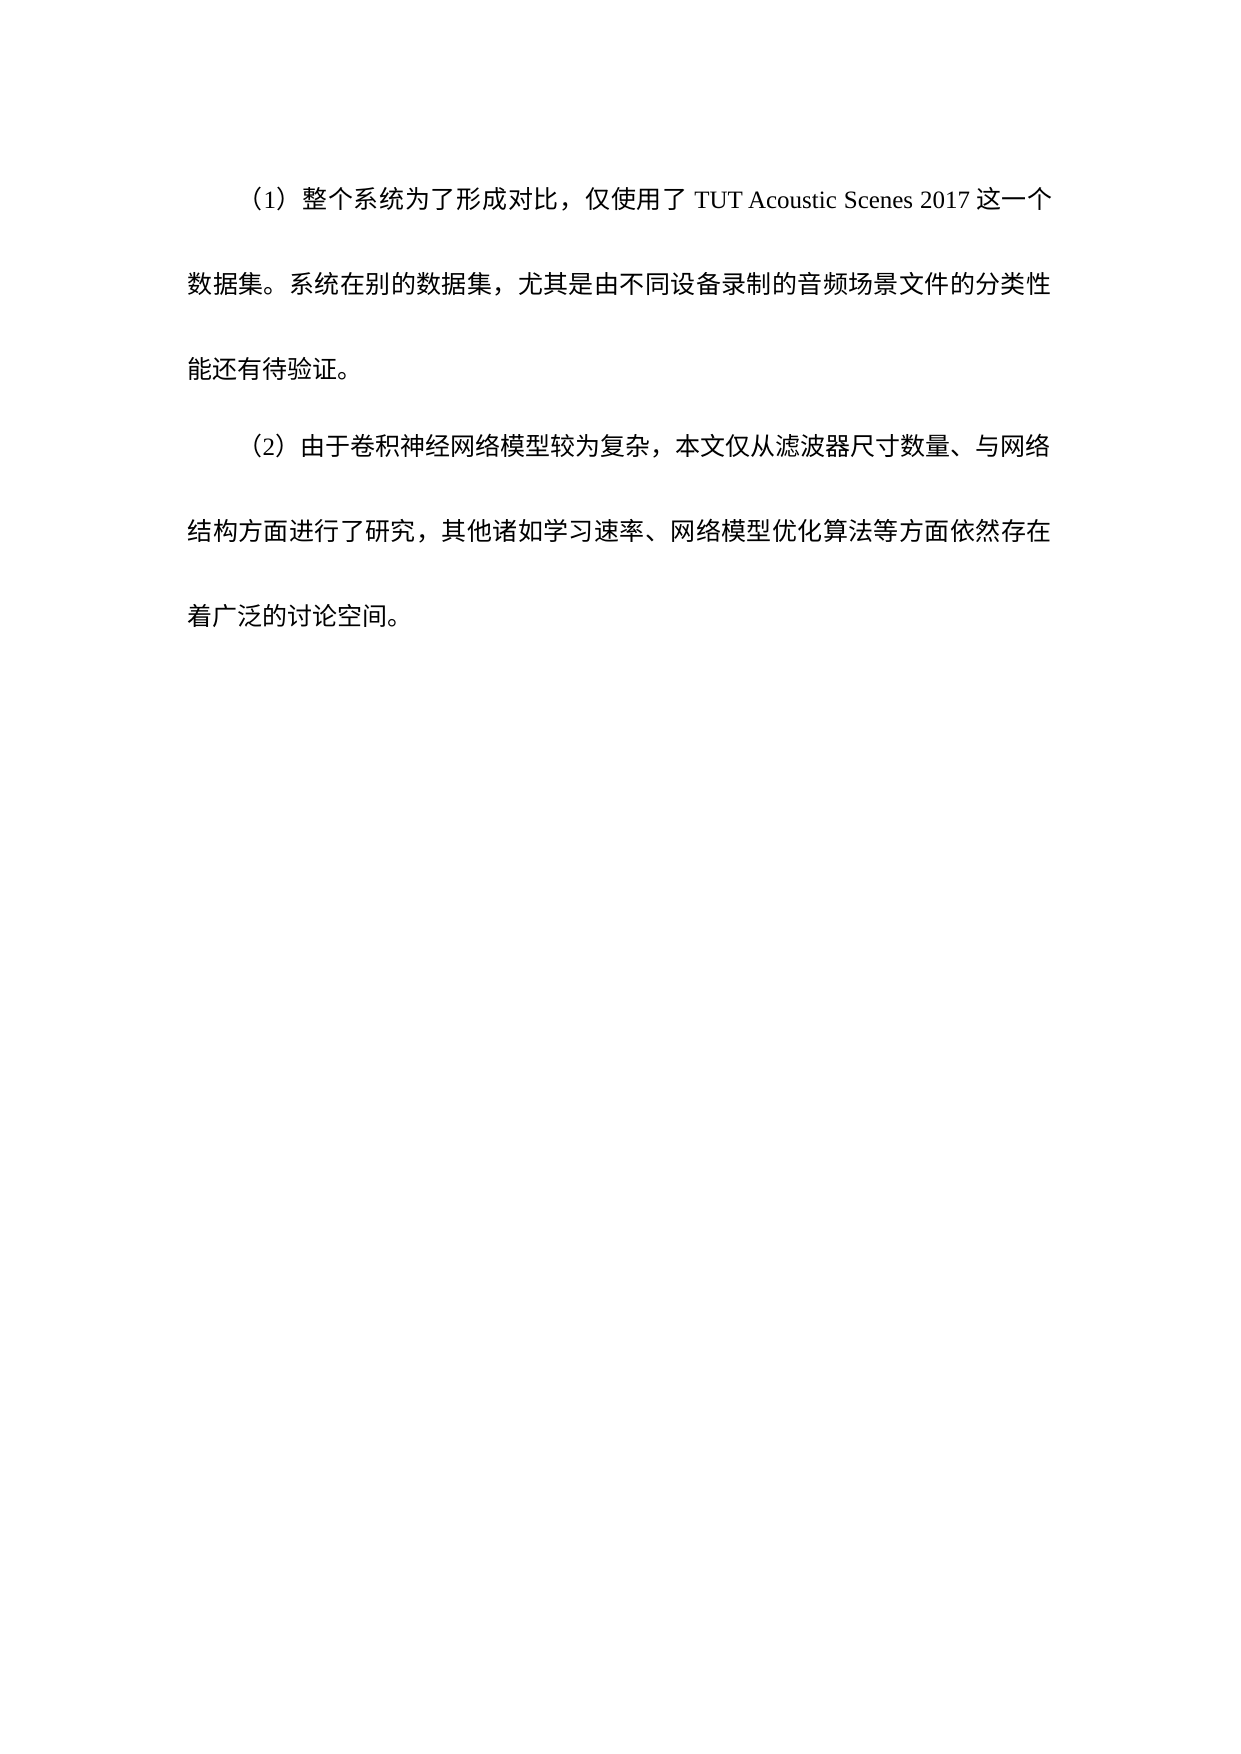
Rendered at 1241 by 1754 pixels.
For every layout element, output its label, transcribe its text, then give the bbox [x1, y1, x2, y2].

text （2）由于卷积神经网络模型较为复杂，本文仅从滤波器尺寸数量、与网络结构方面进行了研究，其他诸如学习速率、网络模型优化算法等方面依然存在着广泛的讨论空间。 [187, 411, 1053, 648]
text （1）整个系统为了形成对比，仅使用了TUT Acoustic Scenes 2017这一个数据集。系统在别的数据集，尤其是由不同设备录制的音频场景文件的分类性能还有待验证。 [187, 164, 1053, 402]
